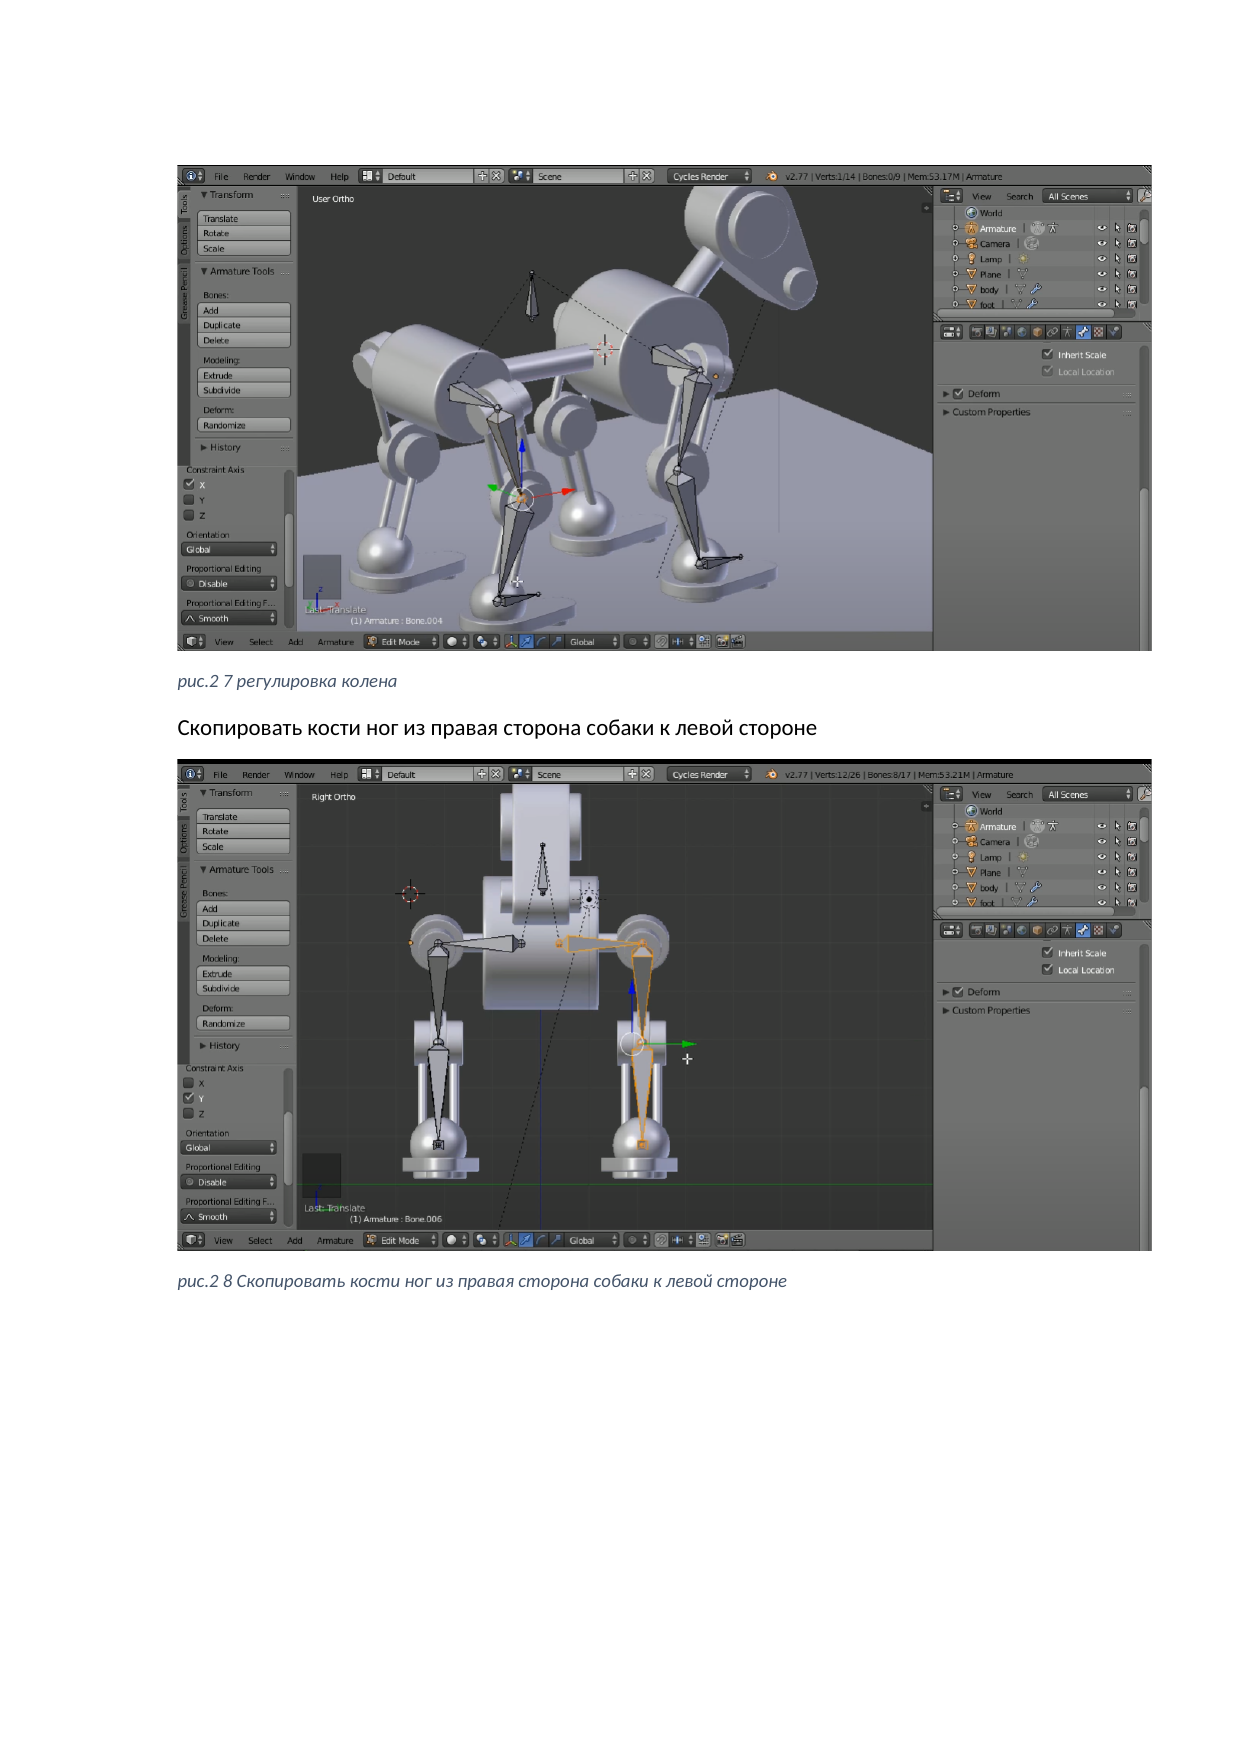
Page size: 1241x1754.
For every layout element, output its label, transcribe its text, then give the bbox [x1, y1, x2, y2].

picture [177, 165, 1152, 651]
text Скопировать кости ног из правая сторона собаки к левой стороне [177, 713, 1152, 741]
text рис.2 8 Скопировать кости ног из правая сторона собаки к левой стороне [177, 1269, 1152, 1292]
text рис.2 7 регулировка колена [177, 669, 1152, 692]
picture [177, 759, 1152, 1251]
